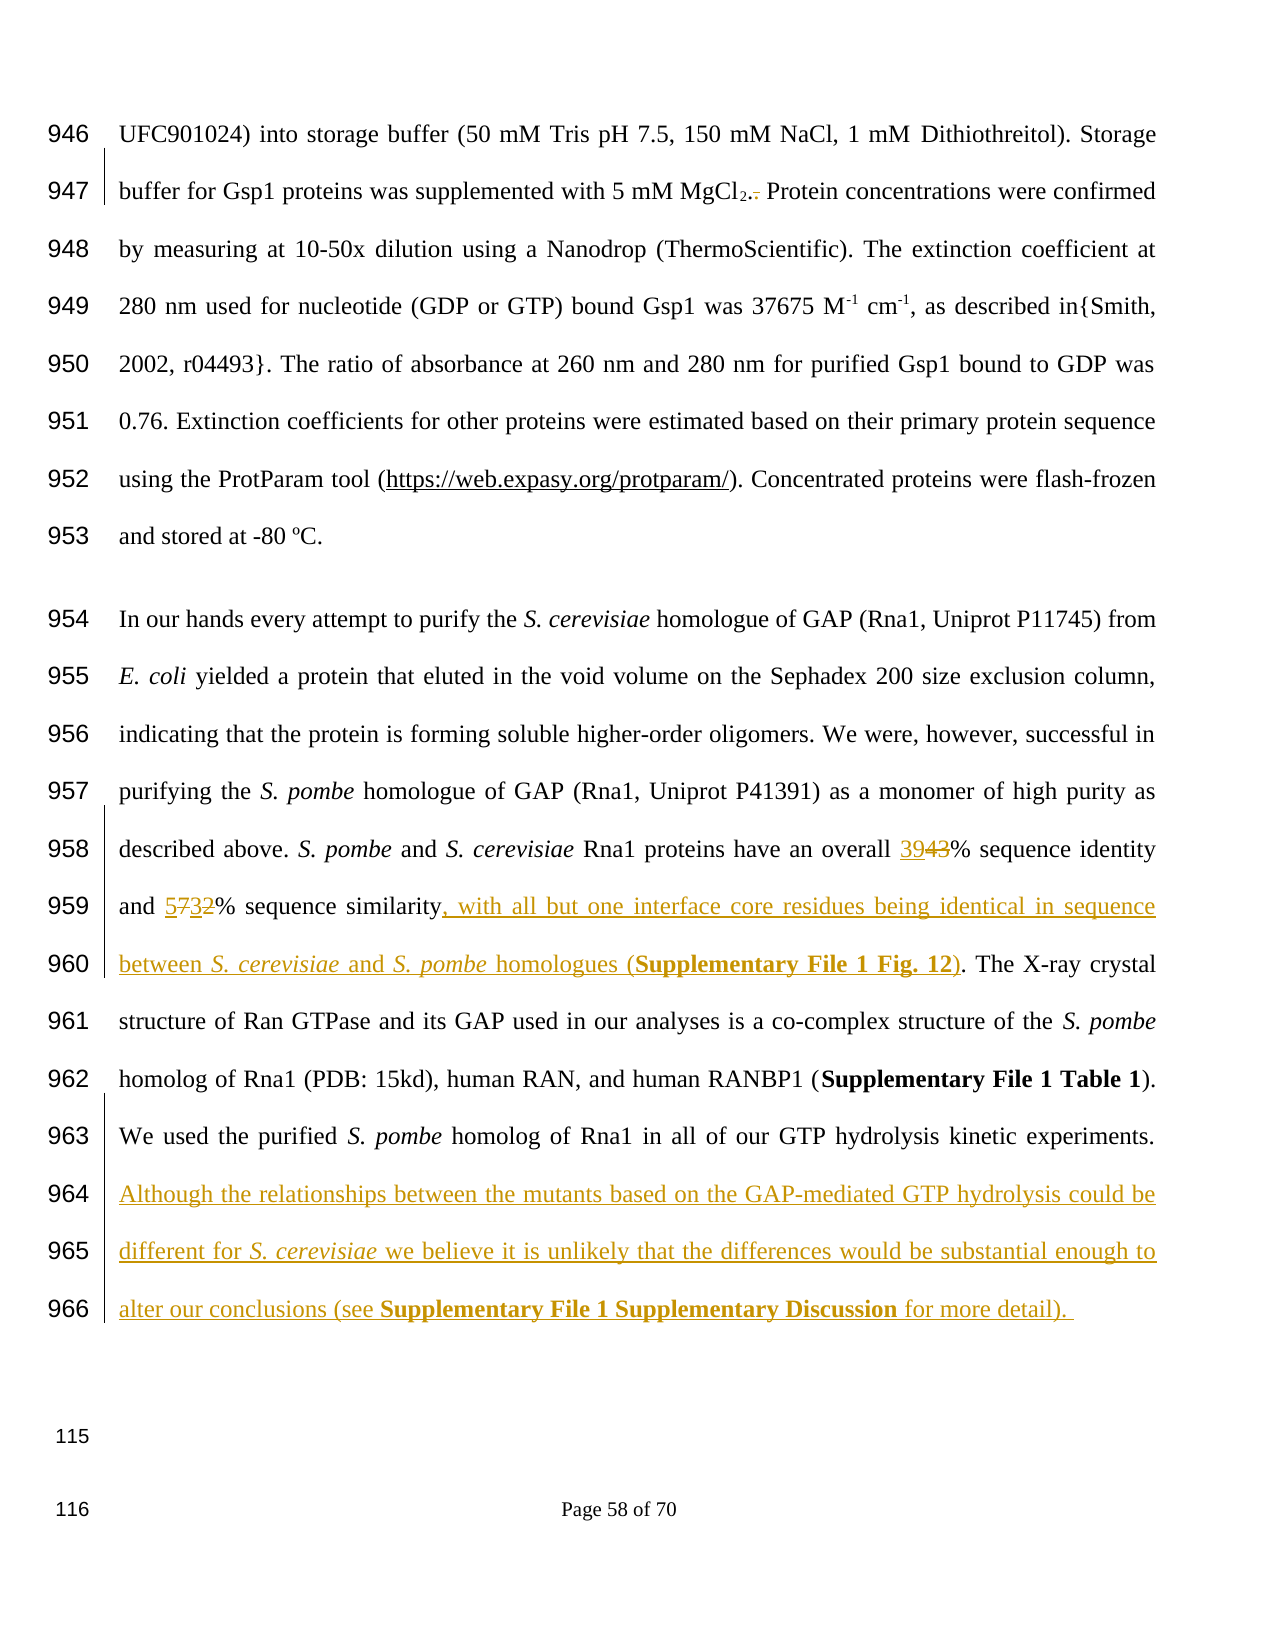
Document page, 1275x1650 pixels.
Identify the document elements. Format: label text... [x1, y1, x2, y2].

text In our hands every attempt to purify the S. cerevisiae homologue of GAP (Rna1, Uniprot P11745) from E. coli yielded a protein that eluted in the void volume on the Sephadex 200 size exclusion column, indicating that the protein is forming soluble higher-order oligomers. We were, however, successful in purifying the S. pombe homologue of GAP (Rna1, Uniprot P41391) as a monomer of high purity as described above. S. pombe and S. cerevisiae Rna1 proteins have an overall % sequence identity and % sequence similarity. The X-ray crystal structure of Ran GTPase and its GAP used in our analyses is a co-complex structure of the S. pombe homolog of Rna1 (PDB: 15kd), human RAN, and human RANBP1 (Supplementary File 1 Table 1). We used the purified S. pombe homolog of Rna1 in all of our GTP hydrolysis kinetic experiments. [119, 1263, 1156, 1322]
text In our hands every attempt to purify the S. cerevisiae homologue of GAP (Rna1, Uniprot P11745) from E. coli yielded a protein that eluted in the void volume on the Sephadex 200 size exclusion column, indicating that the protein is forming soluble higher-order oligomers. We were, however, successful in purifying the S. pombe homologue of GAP (Rna1, Uniprot P41391) as a monomer of high purity as described above. S. pombe and S. cerevisiae Rna1 proteins have an overall % sequence identity and % sequence similarity. The X-ray crystal structure of Ran GTPase and its GAP used in our analyses is a co-complex structure of the S. pombe homolog of Rna1 (PDB: 15kd), human RAN, and human RANBP1 (Supplementary File 1 Table 1). We used the purified S. pombe homolog of Rna1 in all of our GTP hydrolysis kinetic experiments. [119, 604, 1156, 1204]
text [119, 119, 1156, 550]
text In our hands every attempt to purify the S. cerevisiae homologue of GAP (Rna1, Uniprot P11745) from E. coli yielded a protein that eluted in the void volume on the Sephadex 200 size exclusion column, indicating that the protein is forming soluble higher-order oligomers. We were, however, successful in purifying the S. pombe homologue of GAP (Rna1, Uniprot P41391) as a monomer of high purity as described above. S. pombe and S. cerevisiae Rna1 proteins have an overall % sequence identity and % sequence similarity. The X-ray crystal structure of Ran GTPase and its GAP used in our analyses is a co-complex structure of the S. pombe homolog of Rna1 (PDB: 15kd), human RAN, and human RANBP1 (Supplementary File 1 Table 1). We used the purified S. pombe homolog of Rna1 in all of our GTP hydrolysis kinetic experiments. [119, 1205, 1156, 1261]
